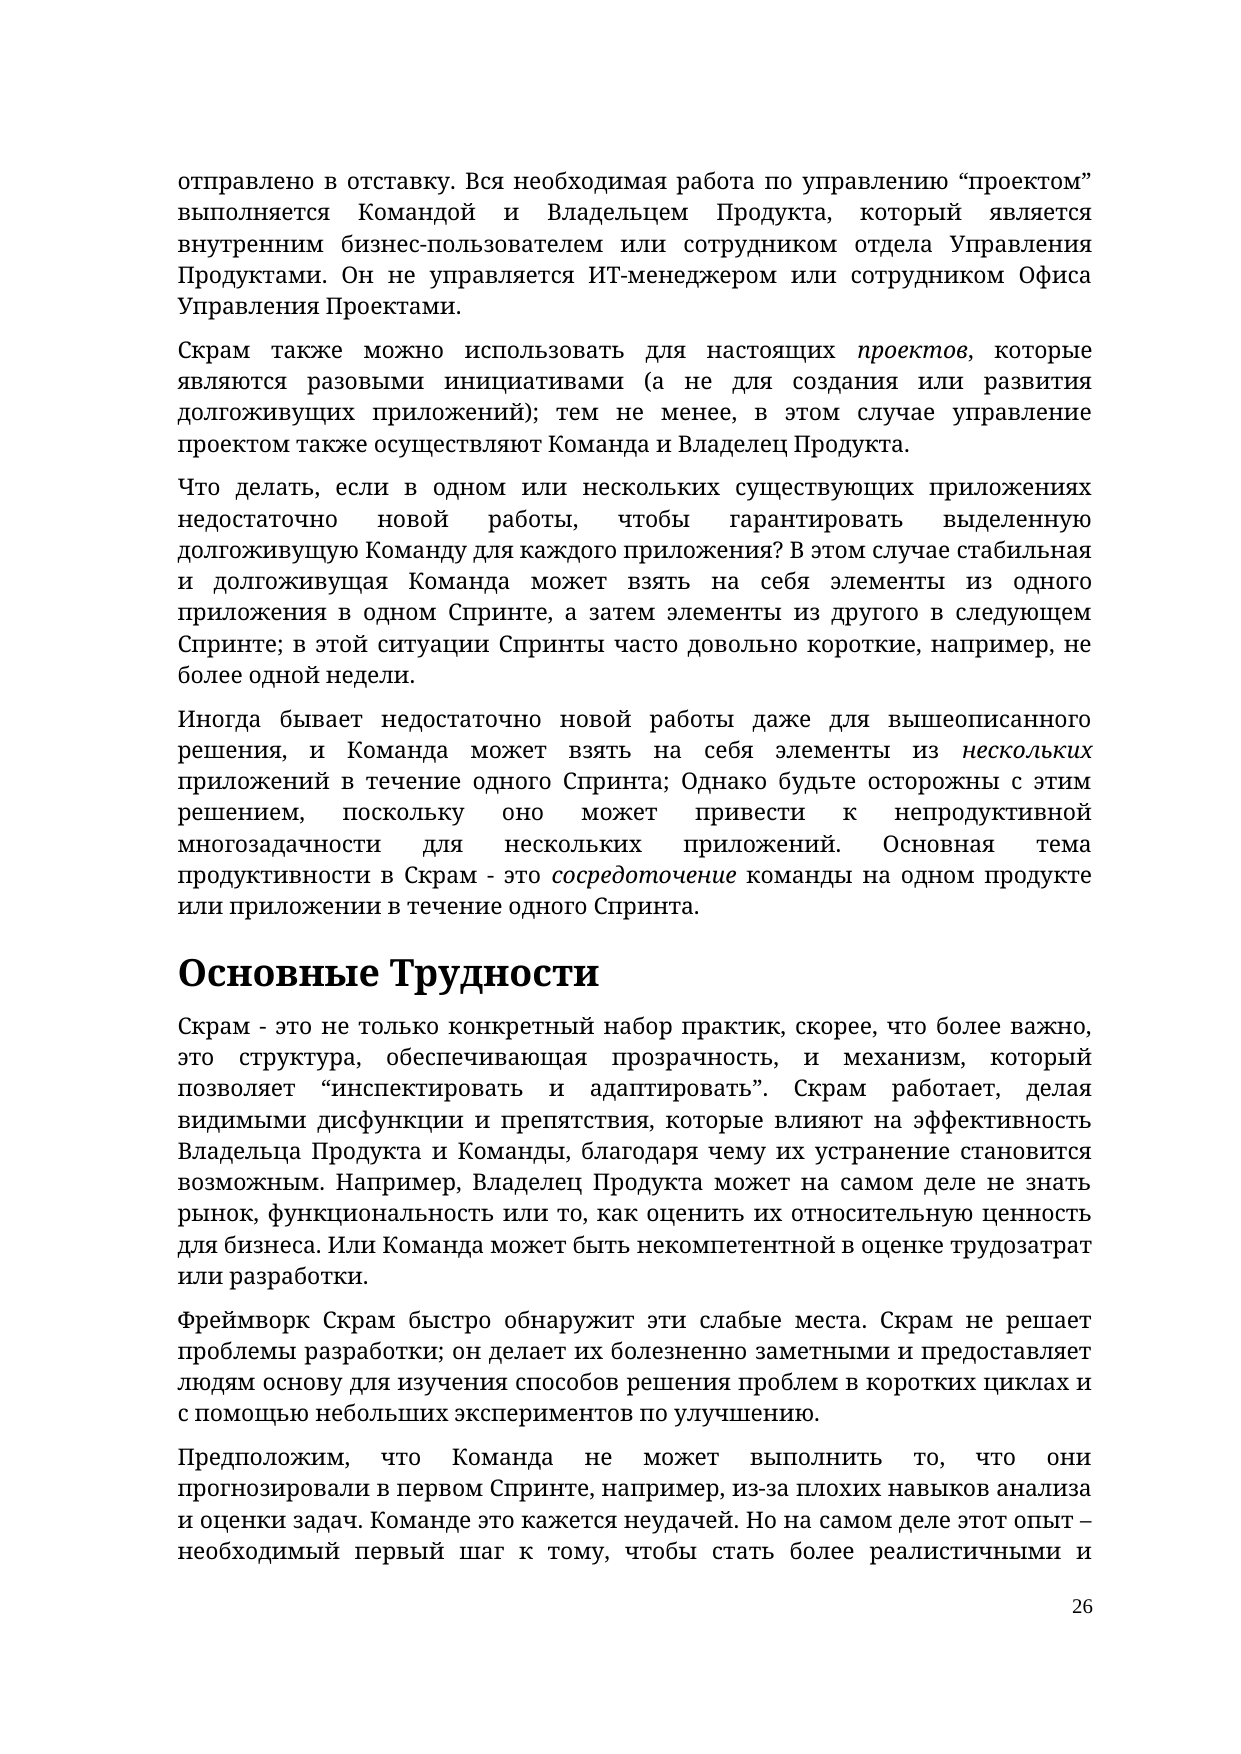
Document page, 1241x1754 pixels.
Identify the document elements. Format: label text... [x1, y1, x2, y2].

text Скрам также можно использовать для настоящих проектов, которые являются разовыми инициативами (а не для создания или развития долгоживущих приложений); тем не менее, в этом случае управление проектом также осуществляют Команда и Владелец Продукта. [177, 334, 1093, 459]
text Что делать, если в одном или нескольких существующих приложениях недостаточно новой работы, чтобы гарантировать выделенную долгоживущую Команду для каждого приложения? В этом случае стабильная и долгоживущая Команда может взять на себя элементы из одного приложения в одном Спринте, а затем элементы из другого в следующем Спринте; в этой ситуации Спринты часто довольно короткие, например, не более одной недели. [177, 471, 1093, 690]
text Иногда бывает недостаточно новой работы даже для вышеописанного решения, и Команда может взять на себя элементы из нескольких приложений в течение одного Спринта; Однако будьте осторожны с этим решением, поскольку оно может привести к непродуктивной многозадачности для нескольких приложений. Основная тема продуктивности в Скрам - это сосредоточение команды на одном продукте или приложении в течение одного Спринта. [177, 702, 1093, 921]
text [177, 165, 1093, 321]
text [177, 1441, 1093, 1566]
text Фреймворк Скрам быстро обнаружит эти слабые места. Скрам не решает проблемы разработки; он делает их болезненно заметными и предоставляет людям основу для изучения способов решения проблем в коротких циклах и с помощью небольших экспериментов по улучшению. [177, 1303, 1093, 1428]
subtitle Основные Трудности [177, 946, 1093, 997]
text Скрам - это не только конкретный набор практик, скорее, что более важно, это структура, обеспечивающая прозрачность, и механизм, который позволяет “инспектировать и адаптировать”. Скрам работает, делая видимыми дисфункции и препятствия, которые влияют на эффективность Владельца Продукта и Команды, благодаря чему их устранение становится возможным. Например, Владелец Продукта может на самом деле не знать рынок, функциональность или то, как оценить их относительную ценность для бизнеса. Или Команда может быть некомпетентной в оценке трудозатрат или разработки. [177, 1010, 1093, 1291]
